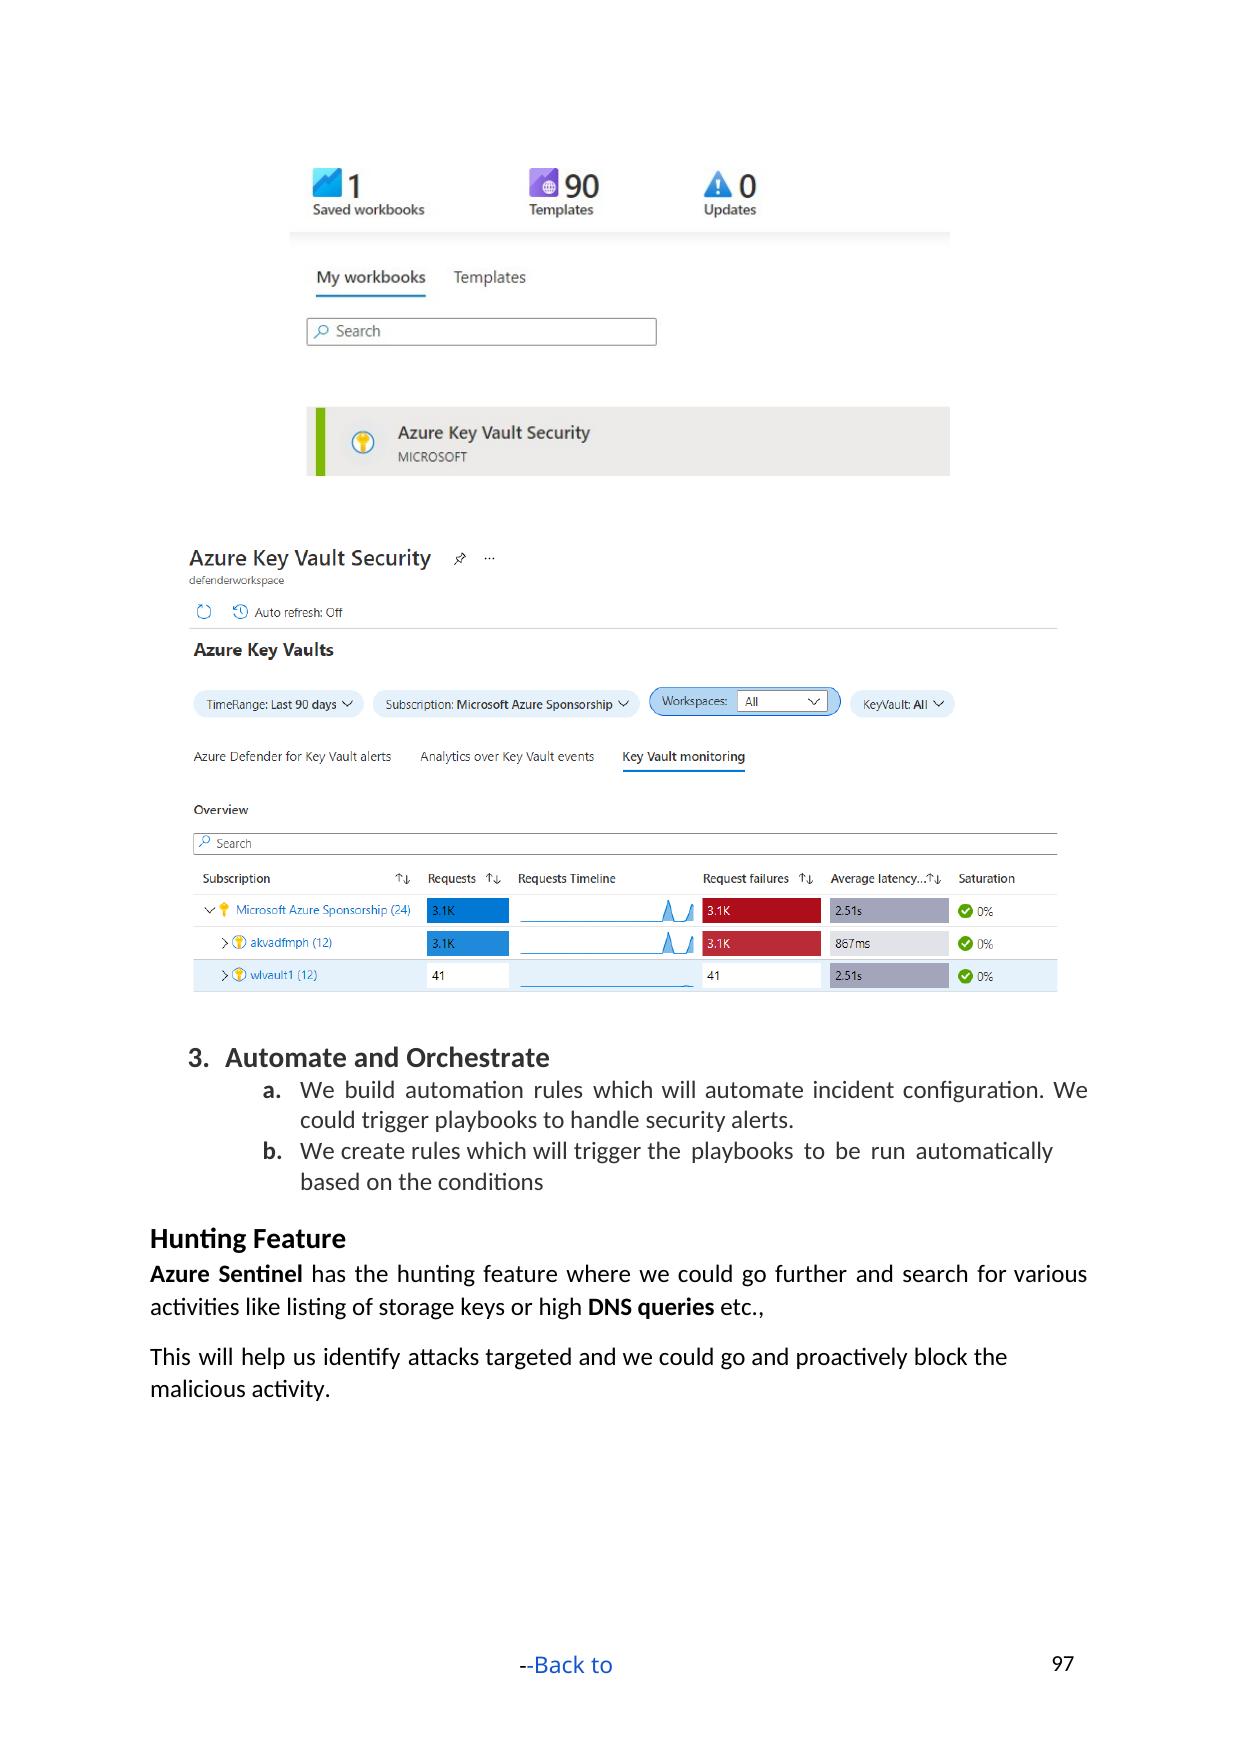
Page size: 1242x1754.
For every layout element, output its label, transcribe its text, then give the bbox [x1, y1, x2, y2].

picture [189, 548, 1058, 992]
subtitle Hunting Feature [150, 1220, 1173, 1255]
text Azure Sentinel has the hunting feature where we could go further and search for various activities like listing of storage keys or high DNS queries etc., [150, 1258, 1090, 1322]
text This will help us identify attacks targeted and we could go and proactively block the malicious activity. [150, 1341, 1089, 1404]
picture [289, 168, 950, 476]
list We build automation rules which will automate incident configuration. We could trigger playbooks to handle security alerts. [262, 1074, 1090, 1135]
list We create rules which will trigger the playbooks to be run automatically based on the conditions [262, 1135, 1089, 1196]
subtitle Automate and Orchestrate [187, 1039, 1173, 1074]
